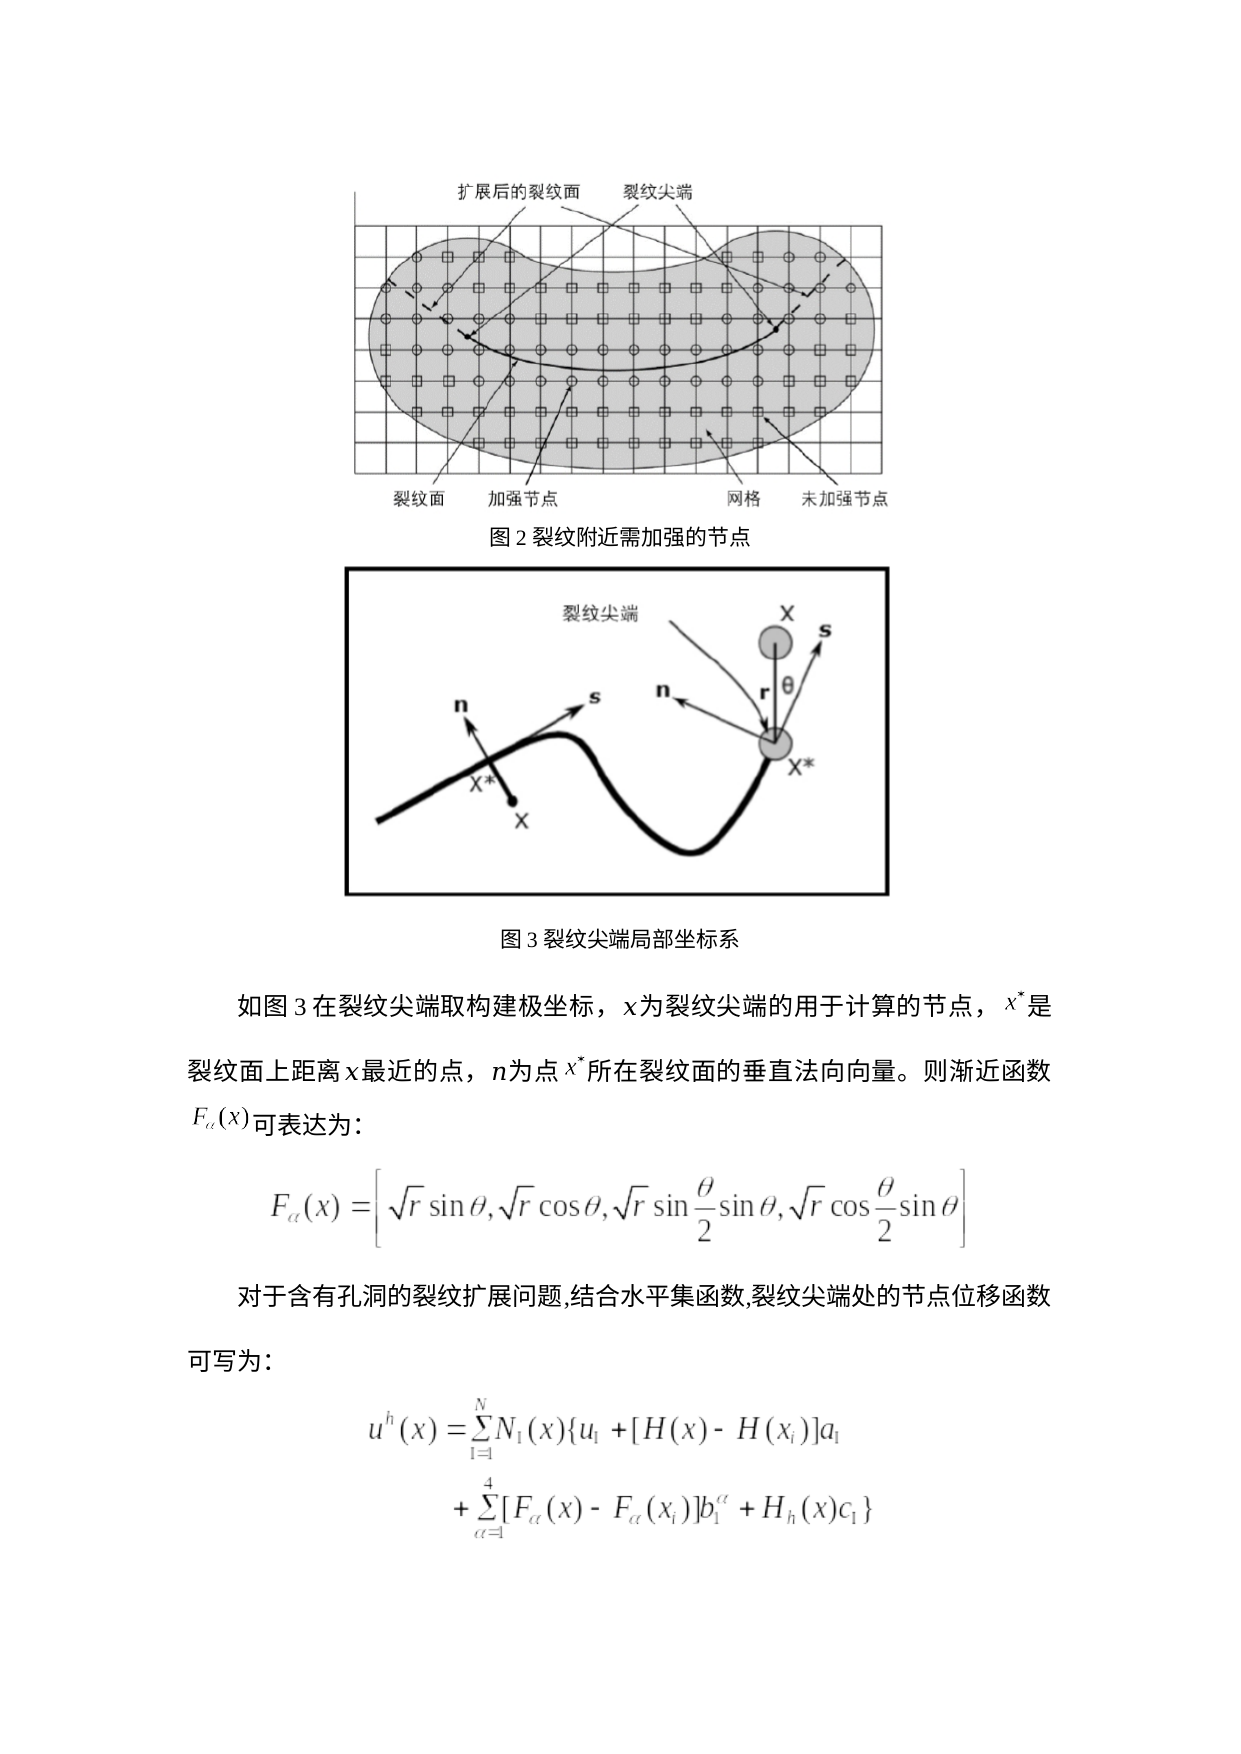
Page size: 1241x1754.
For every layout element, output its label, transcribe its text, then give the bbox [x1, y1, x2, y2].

text 图2 裂纹附近需加强的节点 [187, 519, 1053, 552]
text 图3 裂纹尖端局部坐标系 [187, 921, 1053, 954]
text 对于含有孔洞的裂纹扩展问题,结合水平集函数,裂纹尖端处的节点位移函数可写为： [187, 1262, 1053, 1392]
text 如图3在裂纹尖端取构建极坐标，𝑥为裂纹尖端的用于计算的节点，是裂纹面上距离𝑥最近的点，𝑛为点所在裂纹面的垂直法向向量。则渐近函数可表达为： [187, 970, 1053, 1165]
picture [342, 162, 899, 516]
picture [323, 552, 917, 900]
